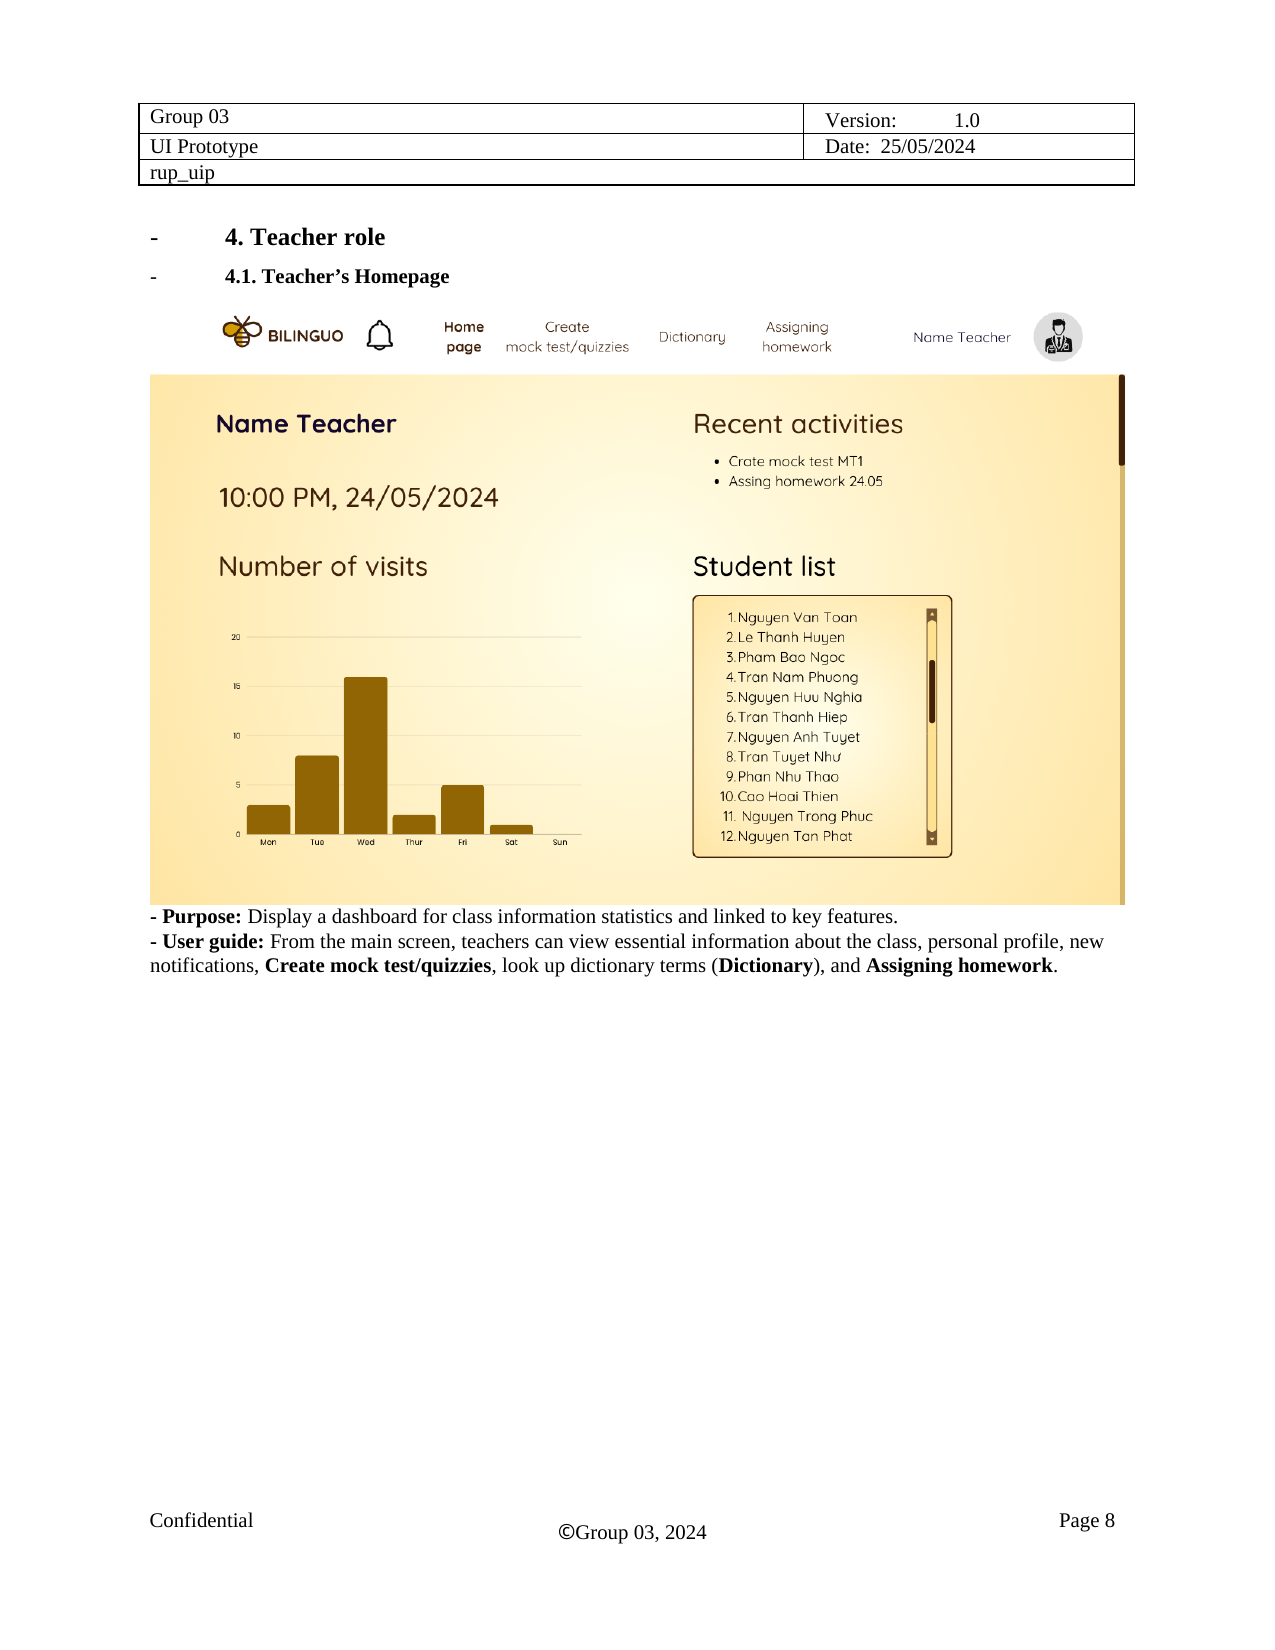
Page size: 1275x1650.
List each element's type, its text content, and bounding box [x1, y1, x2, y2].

text - Purpose: Display a dashboard for class information statistics and linked to key features. [150, 905, 1125, 928]
subtitle 4.1. Teacher’s Homepage [150, 264, 1125, 288]
text notifications, Create mock test/quizzies, look up dictionary terms (Dictionary), and Assigning homework. [150, 953, 1125, 977]
text - User guide: From the main screen, teachers can view essential information about the class, personal profile, new [150, 928, 1125, 953]
subtitle 4. Teacher role [150, 222, 1125, 251]
picture [150, 294, 1125, 905]
